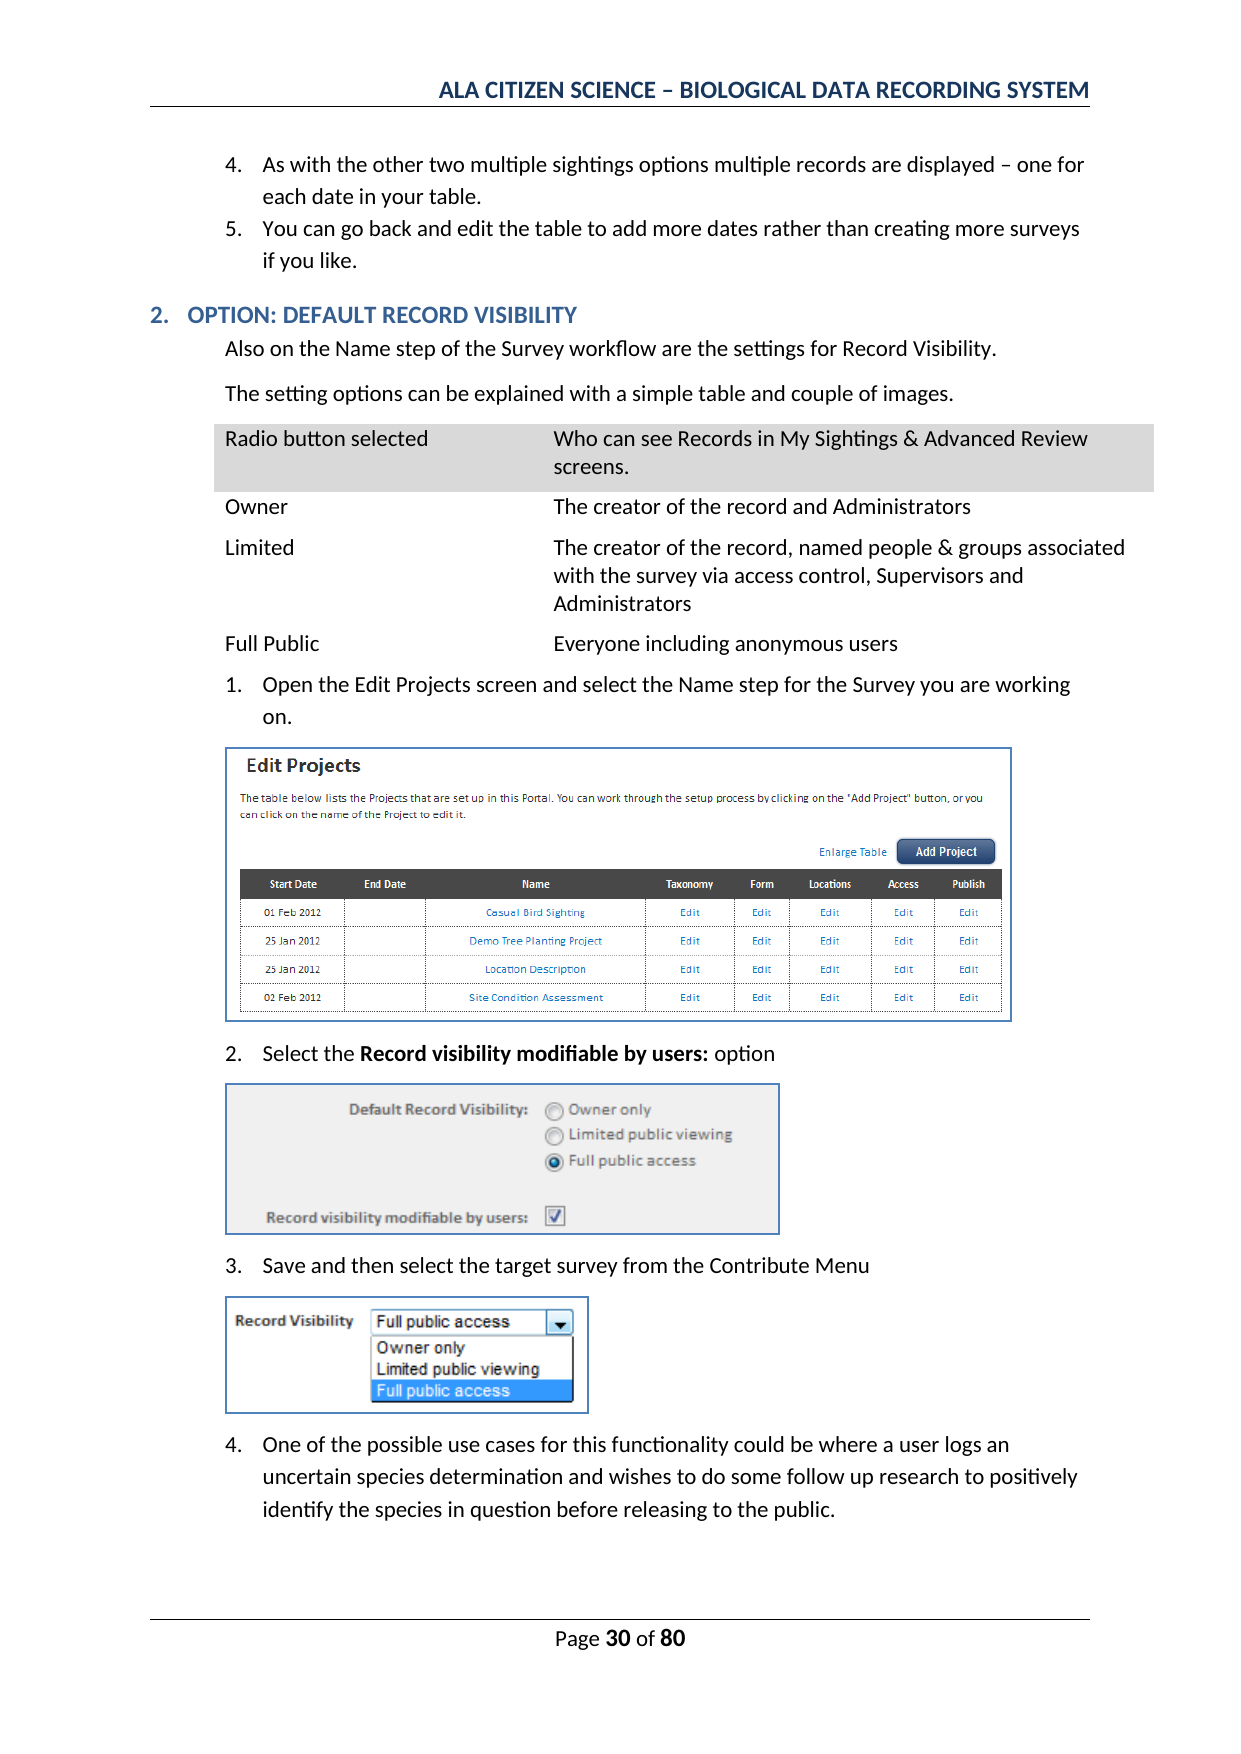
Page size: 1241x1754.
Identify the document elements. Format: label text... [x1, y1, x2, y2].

text Also on the Name step of the Survey workflow are the settings for Record Visibility. [225, 334, 1090, 363]
text The setting options can be explained with a simple table and couple of images. [225, 379, 1090, 407]
list You can go back and edit the table to add more dates rather than creating more surveys if you like. [225, 214, 1090, 274]
picture [227, 1298, 587, 1412]
list Save and then select the target survey from the Contribute Menu [225, 1251, 1090, 1279]
table_cell Everyone including anonymous users [542, 630, 1154, 670]
table_header Radio button selected [214, 424, 542, 492]
table_cell Limited [214, 533, 542, 629]
list Select the Record visibility modifiable by users: option [225, 1039, 1090, 1067]
table_cell Full Public [214, 630, 542, 670]
table_cell The creator of the record and Administrators [542, 493, 1154, 533]
table_cell The creator of the record, named people & groups associated with the survey via access control, Supervisors and Administrators [542, 533, 1154, 629]
subtitle OPTION: DEFAULT RECORD VISIBILITY [150, 299, 1090, 330]
table_header Who can see Records in My Sightings & Advanced Review screens. [542, 424, 1154, 492]
list One of the possible use cases for this functionality could be where a user logs an uncertain species determination and wishes to do some follow up research to positively identify the species in question before releasing to the public. [225, 1430, 1090, 1523]
picture [227, 1085, 778, 1233]
list Open the Edit Projects screen and select the Name step for the Survey you are working on. [225, 670, 1090, 730]
table_cell Owner [214, 493, 542, 533]
picture [227, 749, 1010, 1020]
list As with the other two multiple sightings options multiple records are displayed – one for each date in your table. [225, 150, 1090, 210]
